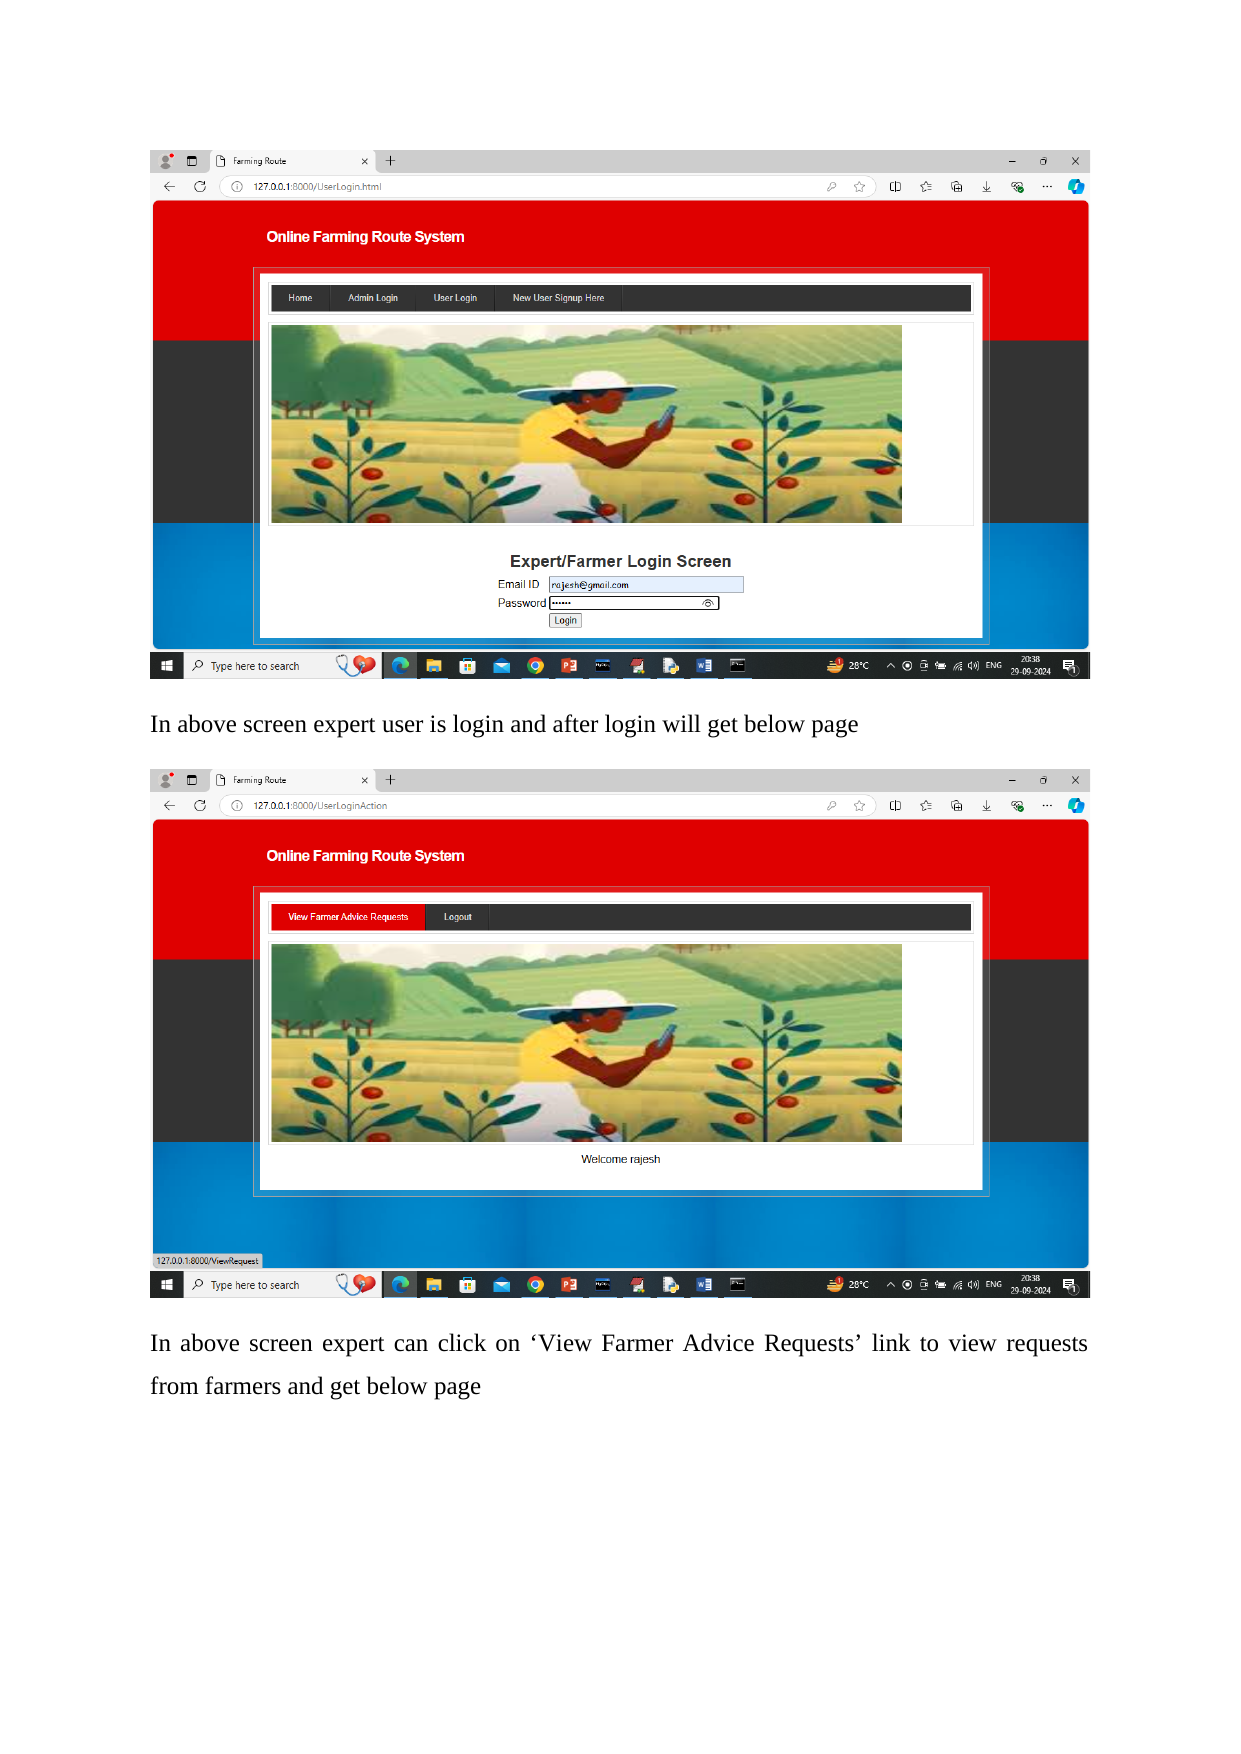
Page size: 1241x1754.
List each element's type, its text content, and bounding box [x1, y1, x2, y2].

picture [150, 150, 1091, 679]
picture [150, 769, 1091, 1298]
text In above screen expert can click on ‘View Farmer Advice Requests’ link to view requests from farmers and get below page [150, 1328, 1090, 1400]
text In above screen expert user is login and after login will get below page [150, 709, 1090, 738]
